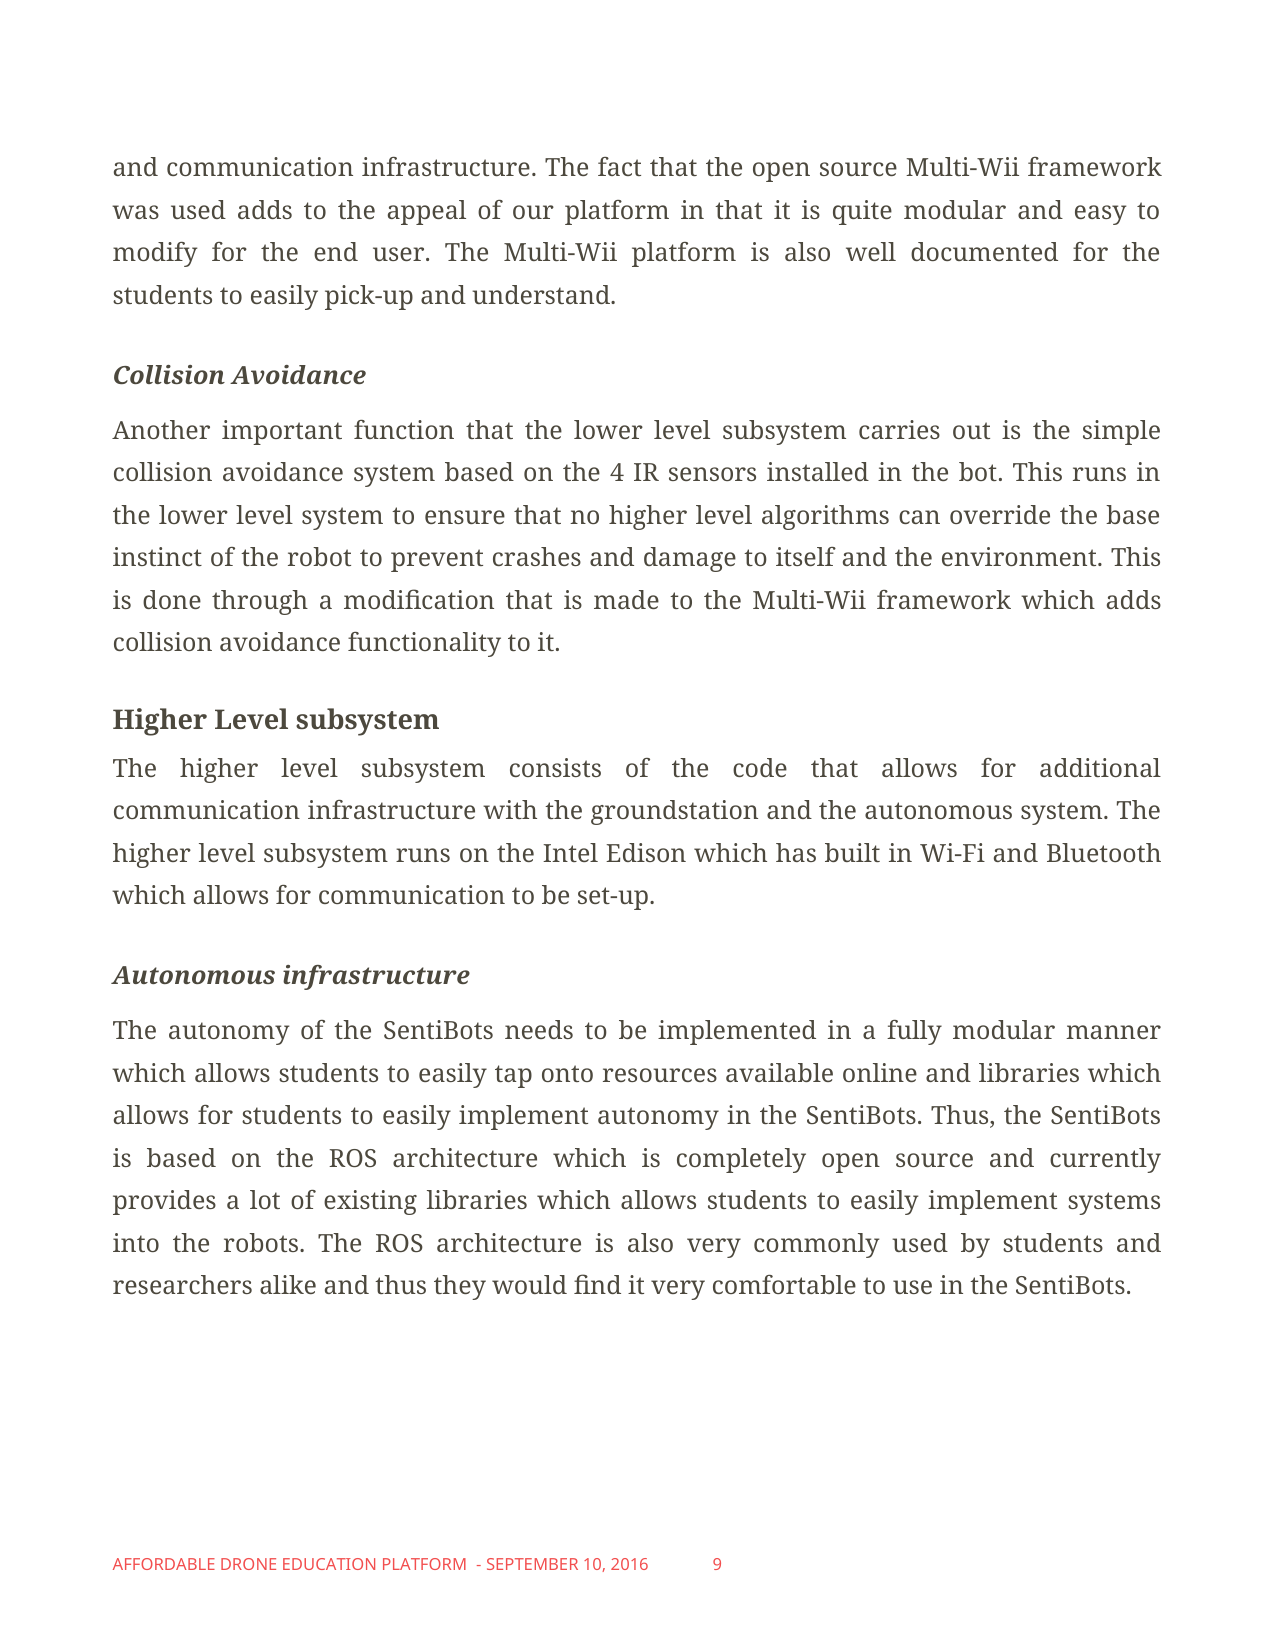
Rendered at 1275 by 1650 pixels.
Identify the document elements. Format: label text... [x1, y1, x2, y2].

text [112, 150, 1162, 312]
text The higher level subsystem consists of the code that allows for additional communication infrastructure with the groundstation and the autonomous system. The higher level subsystem runs on the Intel Edison which has built in Wi-Fi and Bluetooth which allows for communication to be set-up. [112, 750, 1162, 912]
subtitle Autonomous infrastructure [112, 958, 1162, 992]
subtitle Higher Level subsystem [112, 701, 1162, 738]
text The autonomy of the SentiBots needs to be implemented in a fully modular manner which allows students to easily tap onto resources available online and libraries which allows for students to easily implement autonomy in the SentiBots. Thus, the SentiBots is based on the ROS architecture which is completely open source and currently provides a lot of existing libraries which allows students to easily implement systems into the robots. The ROS architecture is also very commonly used by students and researchers alike and thus they would find it very comfortable to use in the SentiBots. [112, 1013, 1162, 1302]
subtitle Collision Avoidance [112, 357, 1162, 392]
text Another important function that the lower level subsystem carries out is the simple collision avoidance system based on the 4 IR sensors installed in the bot. This runs in the lower level system to ensure that no higher level algorithms can override the base instinct of the robot to prevent crashes and damage to itself and the environment. This is done through a modification that is made to the Multi-Wii framework which adds collision avoidance functionality to it. [112, 412, 1162, 659]
